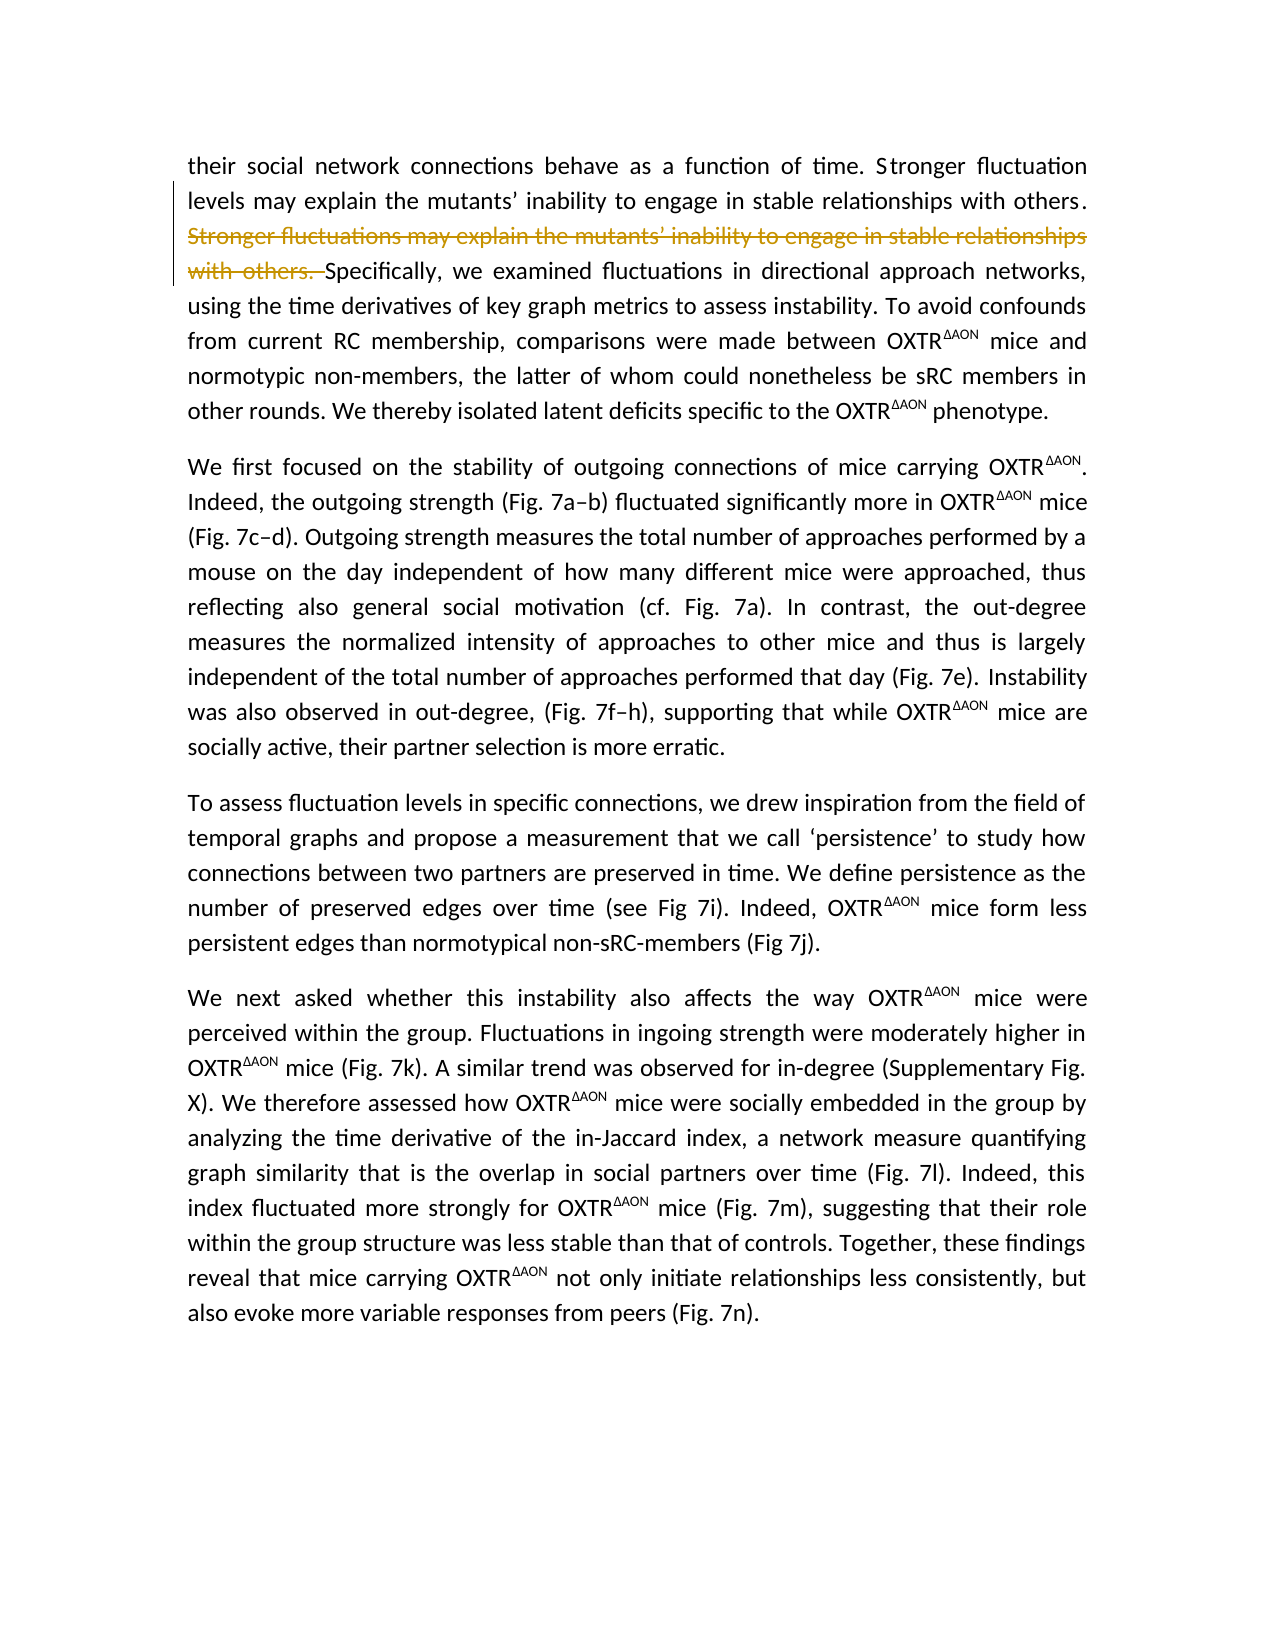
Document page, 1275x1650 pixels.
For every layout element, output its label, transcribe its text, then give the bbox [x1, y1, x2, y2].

text We first focused on the stability of outgoing connections of mice carrying OXTRΔAON. Indeed, the outgoing strength (Fig. 7a–b) fluctuated significantly more in OXTRΔAON mice (Fig. 7c–d). Outgoing strength measures the total number of approaches performed by a mouse on the day independent of how many different mice were approached, thus reflecting also general social motivation (cf. Fig. 7a). In contrast, the out-degree measures the normalized intensity of approaches to other mice and thus is largely independent of the total number of approaches performed that day (Fig. 7e). Instability was also observed in out-degree, (Fig. 7f–h), supporting that while OXTRΔAON mice are socially active, their partner selection is more erratic. [187, 451, 1087, 761]
text We next asked whether this instability also affects the way OXTRΔAON mice were perceived within the group. Fluctuations in ingoing strength were moderately higher in OXTRΔAON mice (Fig. 7k). A similar trend was observed for in-degree (Supplementary Fig. X). We therefore assessed how OXTRΔAON mice were socially embedded in the group by analyzing the time derivative of the in-Jaccard index, a network measure quantifying graph similarity that is the overlap in social partners over time (Fig. 7l). Indeed, this index fluctuated more strongly for OXTRΔAON mice (Fig. 7m), suggesting that their role within the group structure was less stable than that of controls. Together, these findings reveal that mice carrying OXTRΔAON not only initiate relationships less consistently, but also evoke more variable responses from peers (Fig. 7n). [187, 982, 1087, 1328]
text To assess fluctuation levels in specific connections, we drew inspiration from the field of temporal graphs and propose a measurement that we call ‘persistence’ to study how connections between two partners are preserved in time. We define persistence as the number of preserved edges over time (see Fig 7i). Indeed, OXTRΔAON mice form less persistent edges than normotypical non-sRC-members (Fig 7j). [187, 787, 1087, 957]
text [187, 150, 1087, 236]
